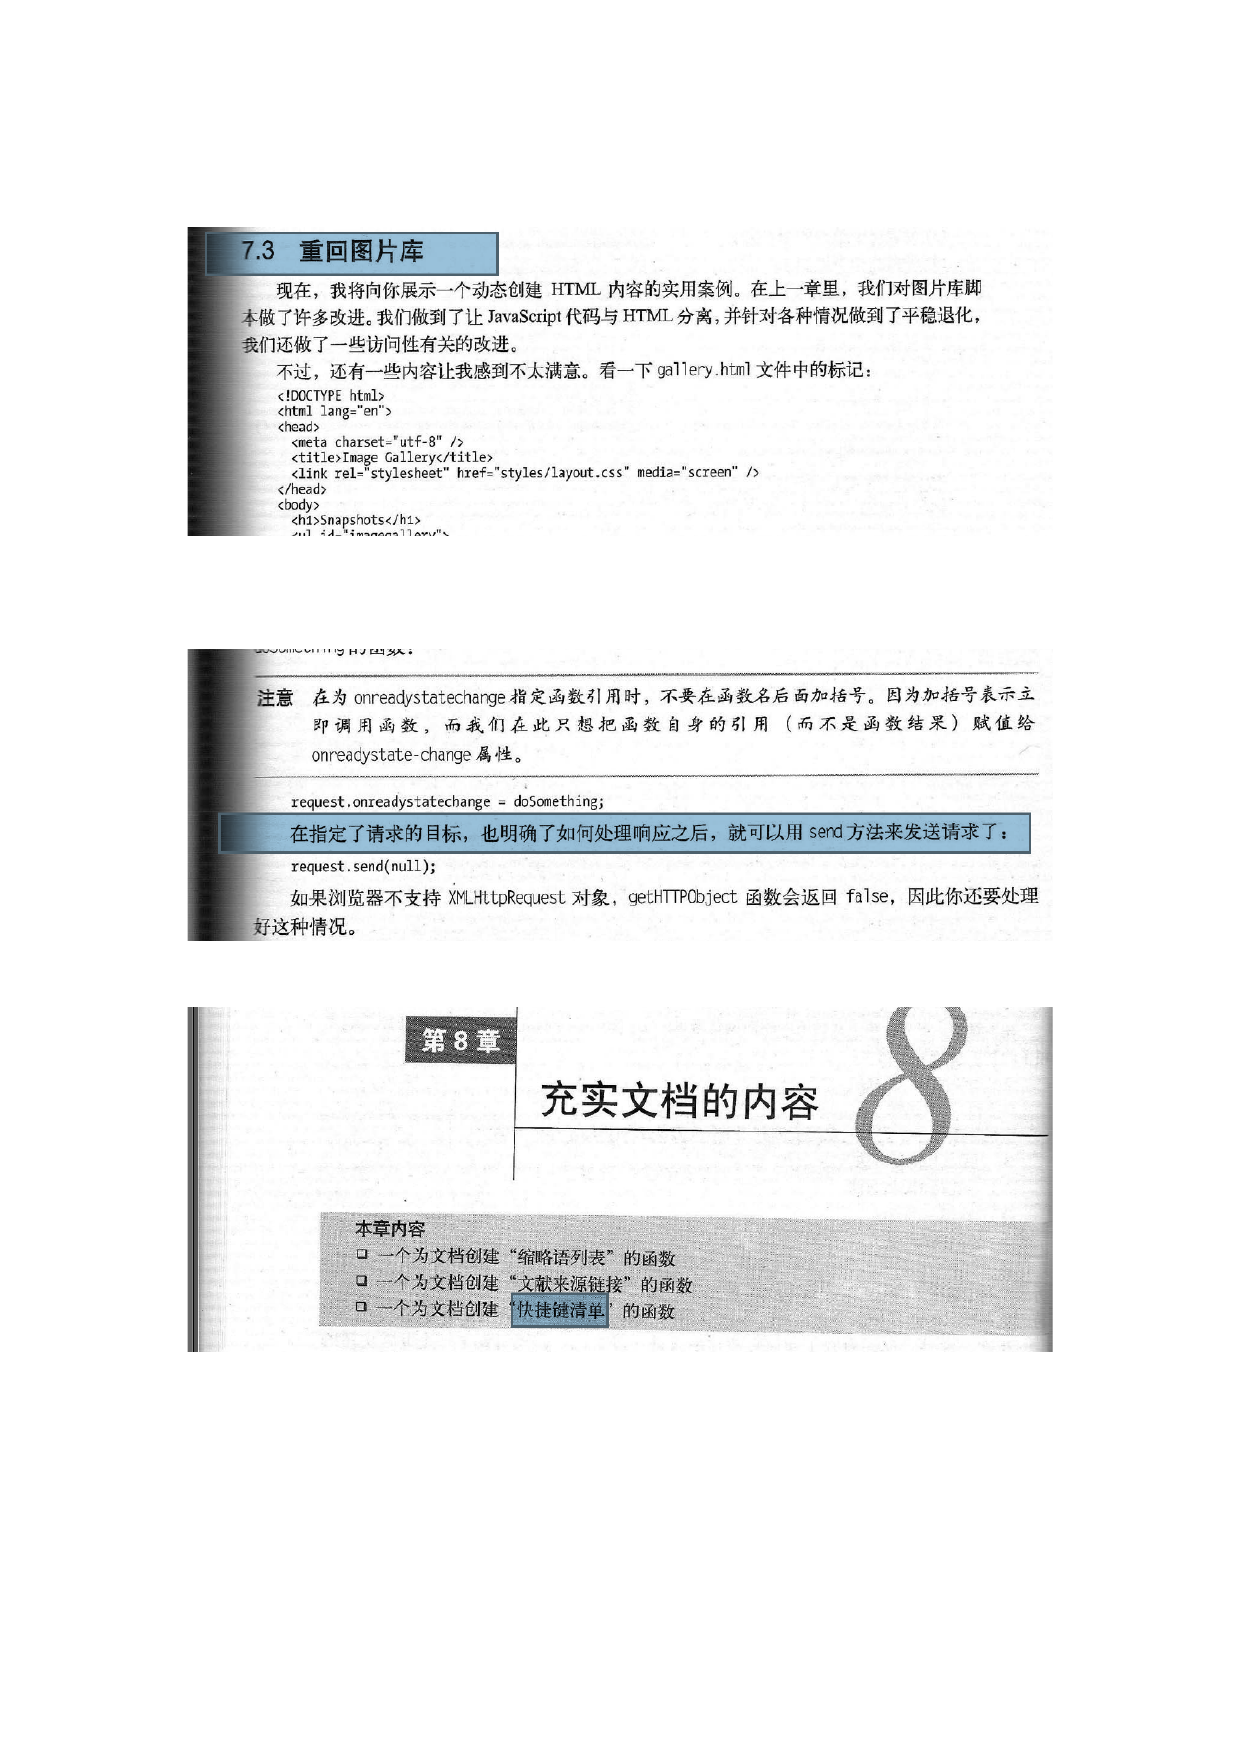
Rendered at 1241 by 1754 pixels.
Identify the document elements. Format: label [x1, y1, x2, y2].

picture [187, 649, 1053, 941]
picture [187, 227, 1053, 536]
picture [187, 1007, 1053, 1352]
